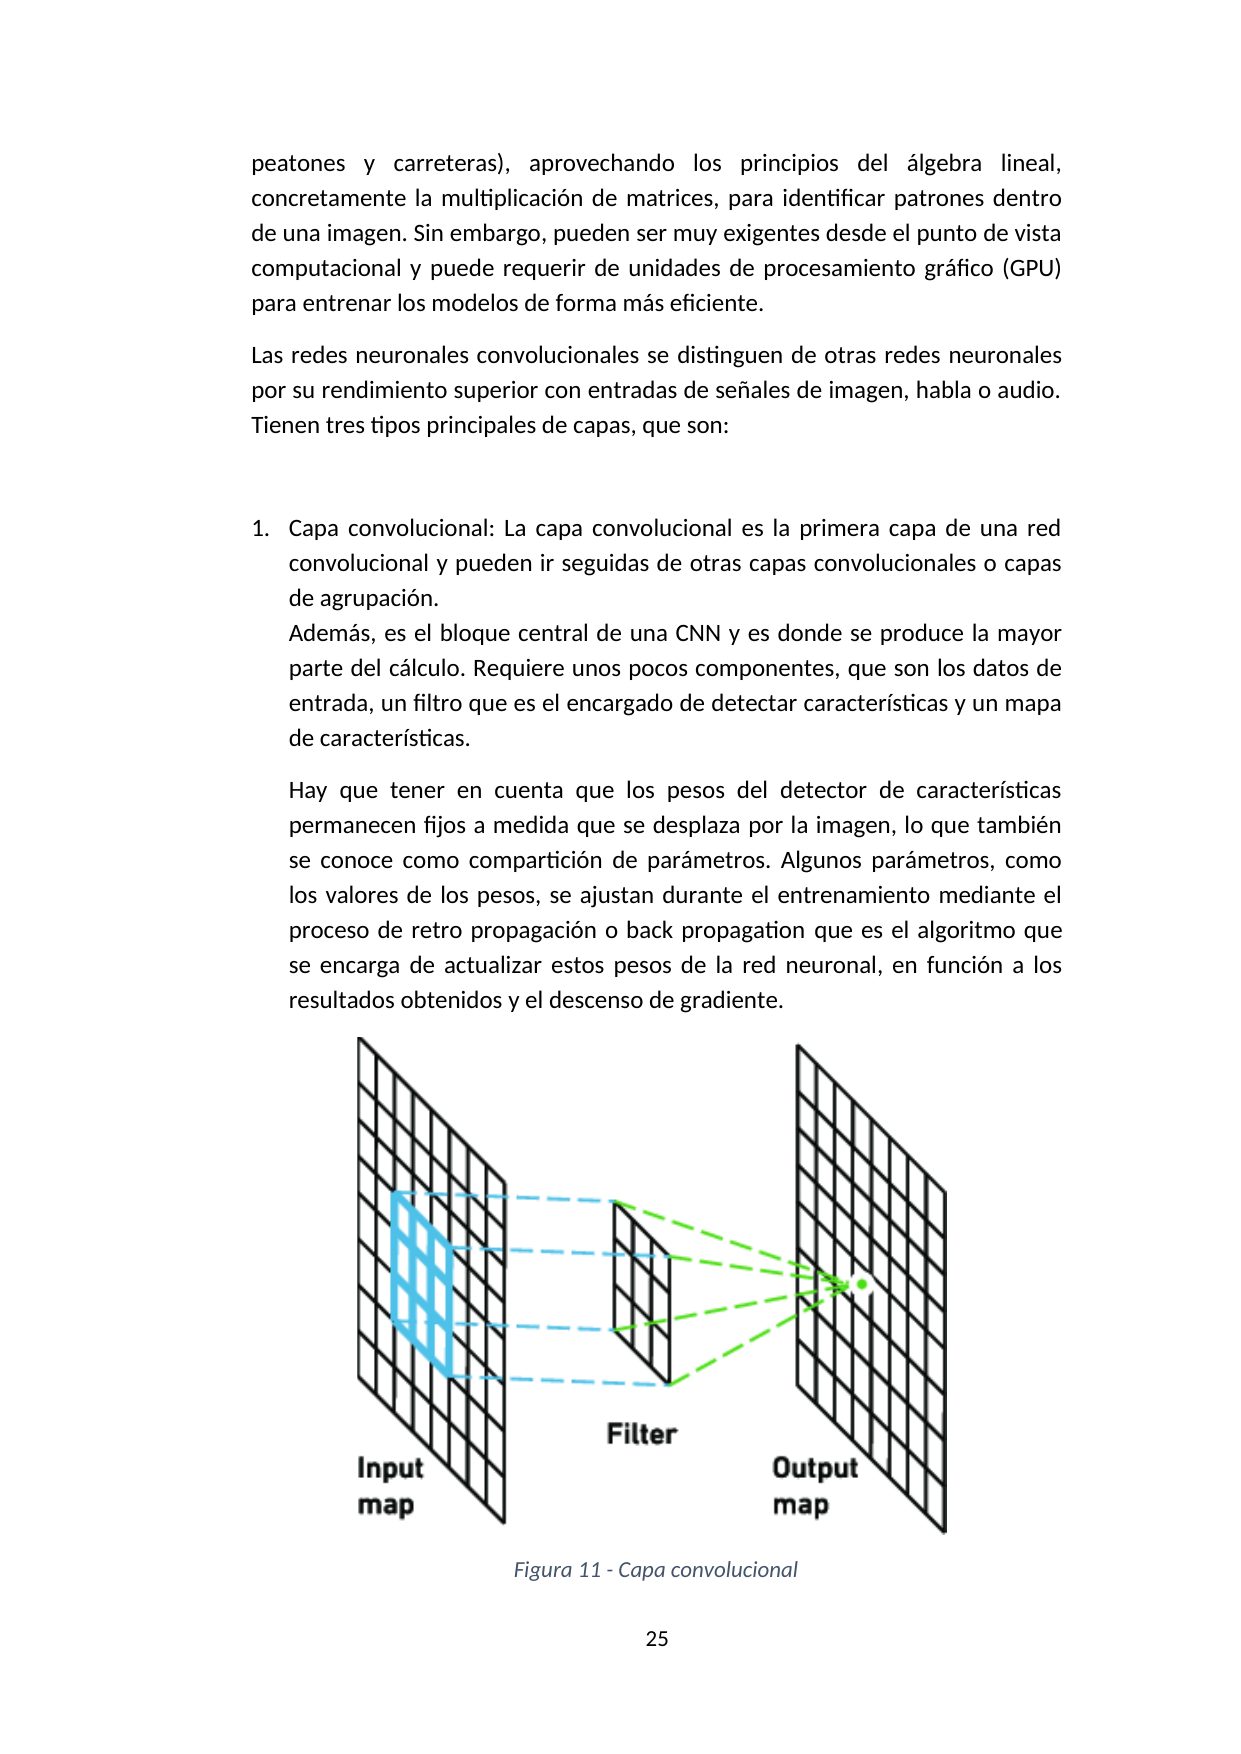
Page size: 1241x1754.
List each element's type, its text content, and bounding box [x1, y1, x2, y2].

text Las redes neuronales convolucionales se distinguen de otras redes neuronales por su rendimiento superior con entradas de señales de imagen, habla o audio. Tienen tres tipos principales de capas, que son: [251, 339, 1063, 440]
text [251, 148, 1063, 318]
list Capa convolucional: La capa convolucional es la primera capa de una red convolucional y pueden ir seguidas de otras capas convolucionales o capas de agrupación. [251, 513, 1063, 613]
list Además, es el bloque central de una CNN y es donde se produce la mayor parte del cálculo. Requiere unos pocos componentes, que son los datos de entrada, un filtro que es el encargado de detectar características y un mapa de características. [288, 618, 1063, 753]
text Hay que tener en cuenta que los pesos del detector de características permanecen fijos a medida que se desplaza por la imagen, lo que también se conoce como compartición de parámetros. Algunos parámetros, como los valores de los pesos, se ajustan durante el entrenamiento mediante el proceso de retro propagación o back propagation que es el algoritmo que se encarga de actualizar estos pesos de la red neuronal, en función a los resultados obtenidos y el descenso de gradiente. [288, 774, 1063, 1015]
picture [357, 1037, 947, 1535]
